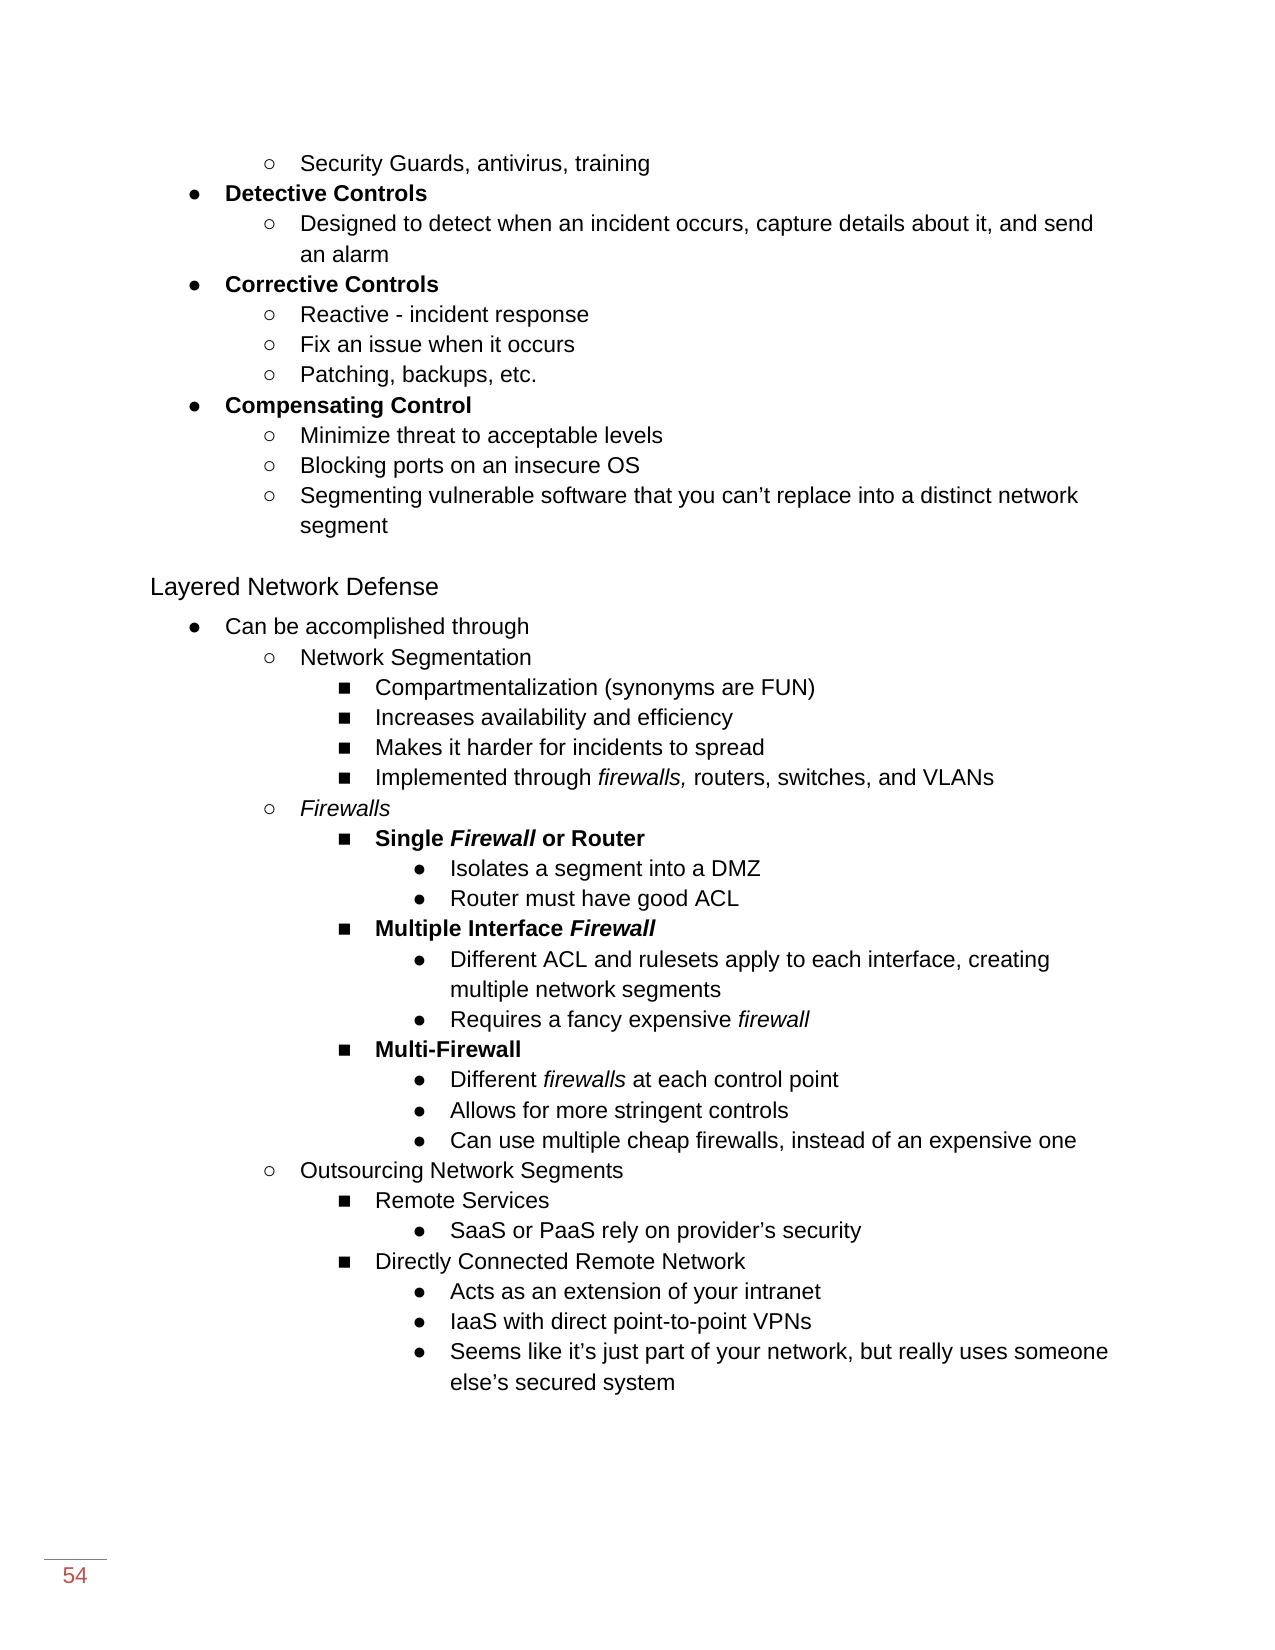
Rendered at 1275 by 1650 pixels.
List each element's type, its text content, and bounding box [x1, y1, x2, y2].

list Security Guards, antivirus, training [262, 150, 1125, 176]
list Corrective Controls [187, 271, 1125, 297]
list Requires a fancy expensive firewall [412, 1006, 1125, 1032]
list Compartmentalization (synonyms are FUN) [337, 674, 1125, 700]
list Fix an issue when it occurs [262, 331, 1125, 358]
list Router must have good ACL [412, 885, 1125, 911]
list Acts as an extension of your intranet [412, 1278, 1125, 1304]
list Isolates a segment into a DMZ [412, 855, 1125, 881]
list Can use multiple cheap firewalls, instead of an expensive one [412, 1127, 1125, 1153]
list Makes it harder for incidents to spread [337, 734, 1125, 760]
list Can be accomplished through [187, 613, 1125, 639]
list Seems like it’s just part of your network, but really uses someone else’s secured system [412, 1338, 1125, 1395]
list Segmenting vulnerable software that you can’t replace into a distinct network segment [262, 482, 1125, 539]
list Single Firewall or Router [337, 825, 1125, 851]
list Remote Services [337, 1187, 1125, 1213]
list Allows for more stringent controls [412, 1097, 1125, 1123]
list Blocking ports on an insecure OS [262, 452, 1125, 478]
list Multiple Interface Firewall [337, 915, 1125, 942]
list Increases availability and efficiency [337, 704, 1125, 730]
list Multi-Firewall [337, 1036, 1125, 1062]
list Network Segmentation [262, 643, 1125, 670]
list Different ACL and rulesets apply to each interface, creating multiple network segments [412, 946, 1125, 1002]
list Outsourcing Network Segments [262, 1157, 1125, 1183]
list Patching, backups, etc. [262, 361, 1125, 388]
list Different firewalls at each control point [412, 1066, 1125, 1093]
list IaaS with direct point-to-point VPNs [412, 1308, 1125, 1334]
list Reactive - incident response [262, 301, 1125, 327]
subtitle Layered Network Defense [150, 572, 1125, 601]
list Implemented through firewalls, routers, switches, and VLANs [337, 764, 1125, 791]
list Directly Connected Remote Network [337, 1248, 1125, 1274]
list Designed to detect when an incident occurs, capture details about it, and send an alarm [262, 210, 1125, 267]
list SaaS or PaaS rely on provider’s security [412, 1217, 1125, 1244]
list Compensating Control [187, 392, 1125, 418]
list Detective Controls [187, 180, 1125, 207]
list Minimize threat to acceptable levels [262, 422, 1125, 448]
list Firewalls [262, 794, 1125, 821]
